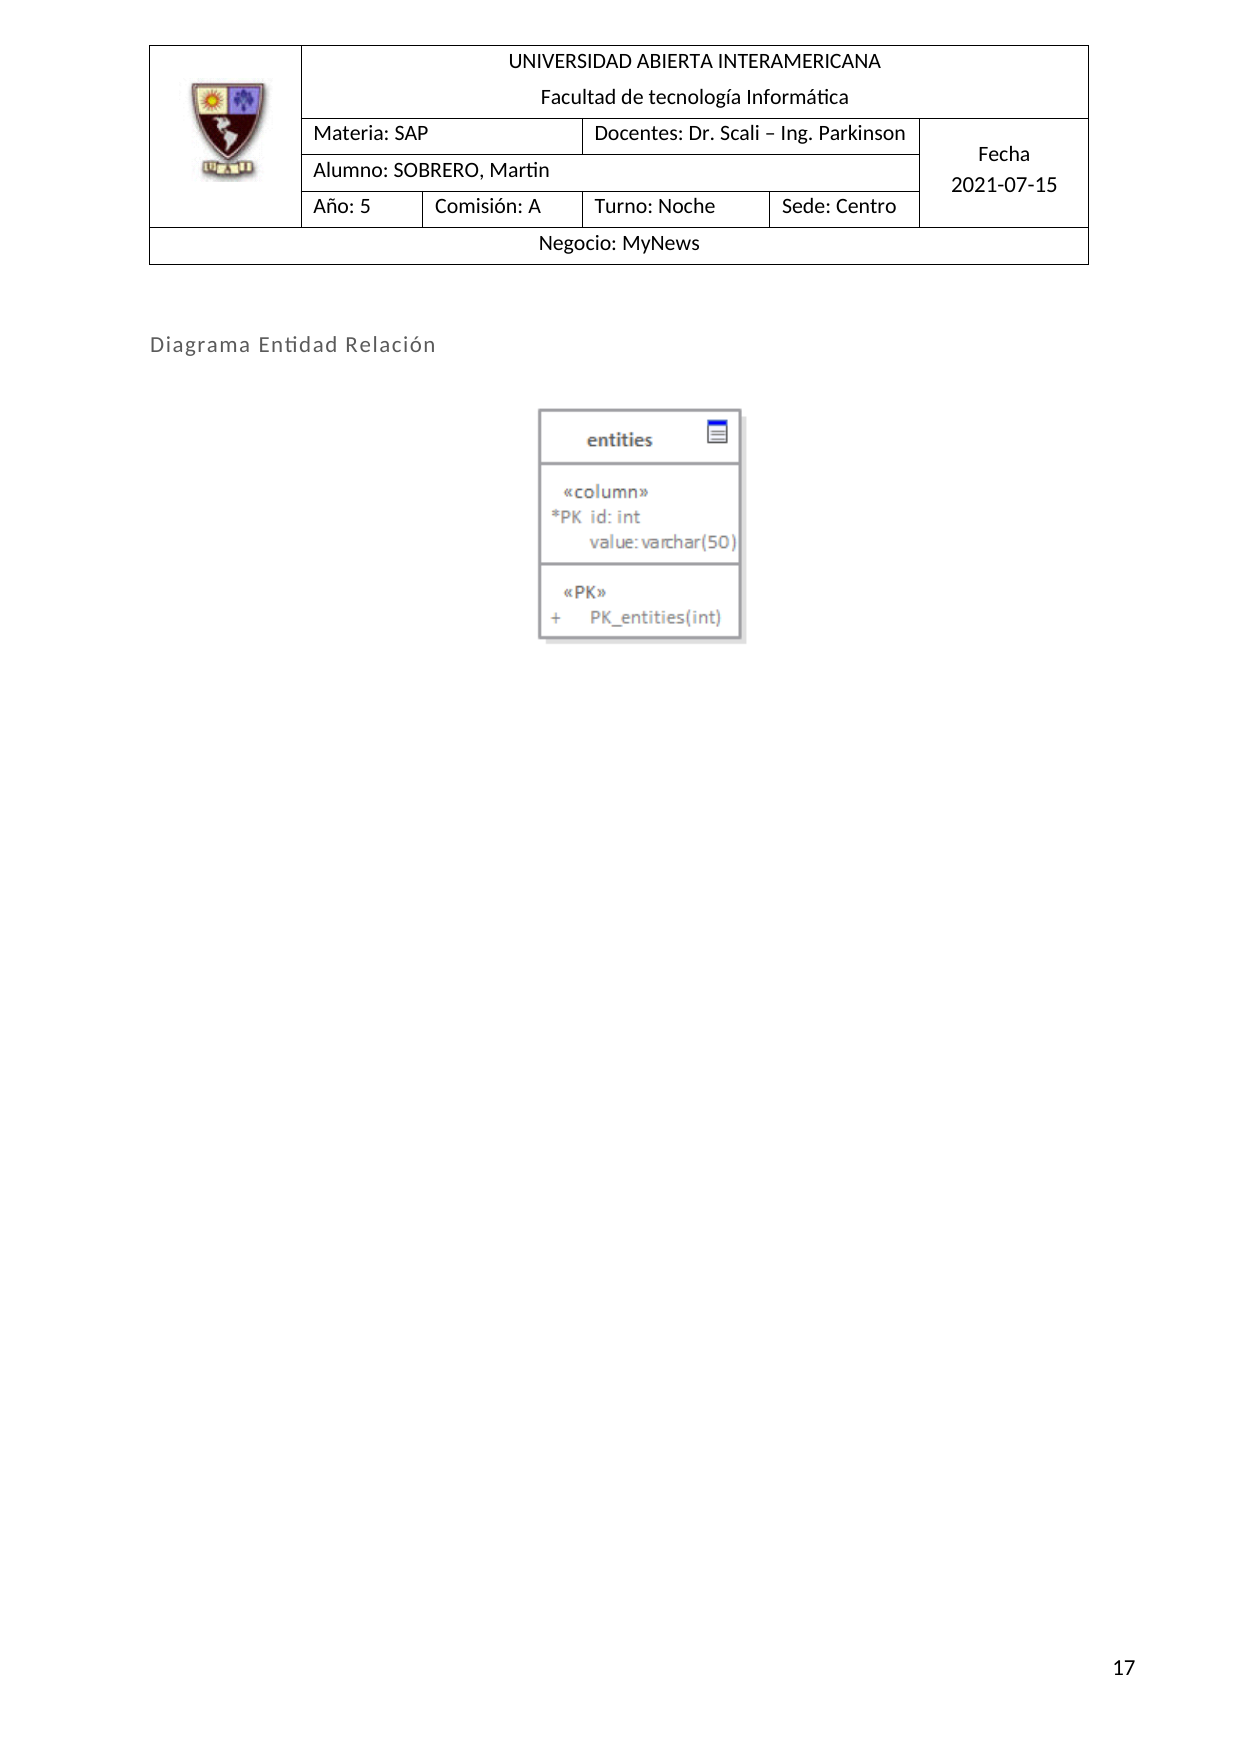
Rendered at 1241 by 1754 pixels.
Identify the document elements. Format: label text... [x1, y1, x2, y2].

picture [177, 74, 278, 187]
picture [518, 387, 767, 663]
subtitle Diagrama Entidad Relación [150, 330, 1135, 358]
